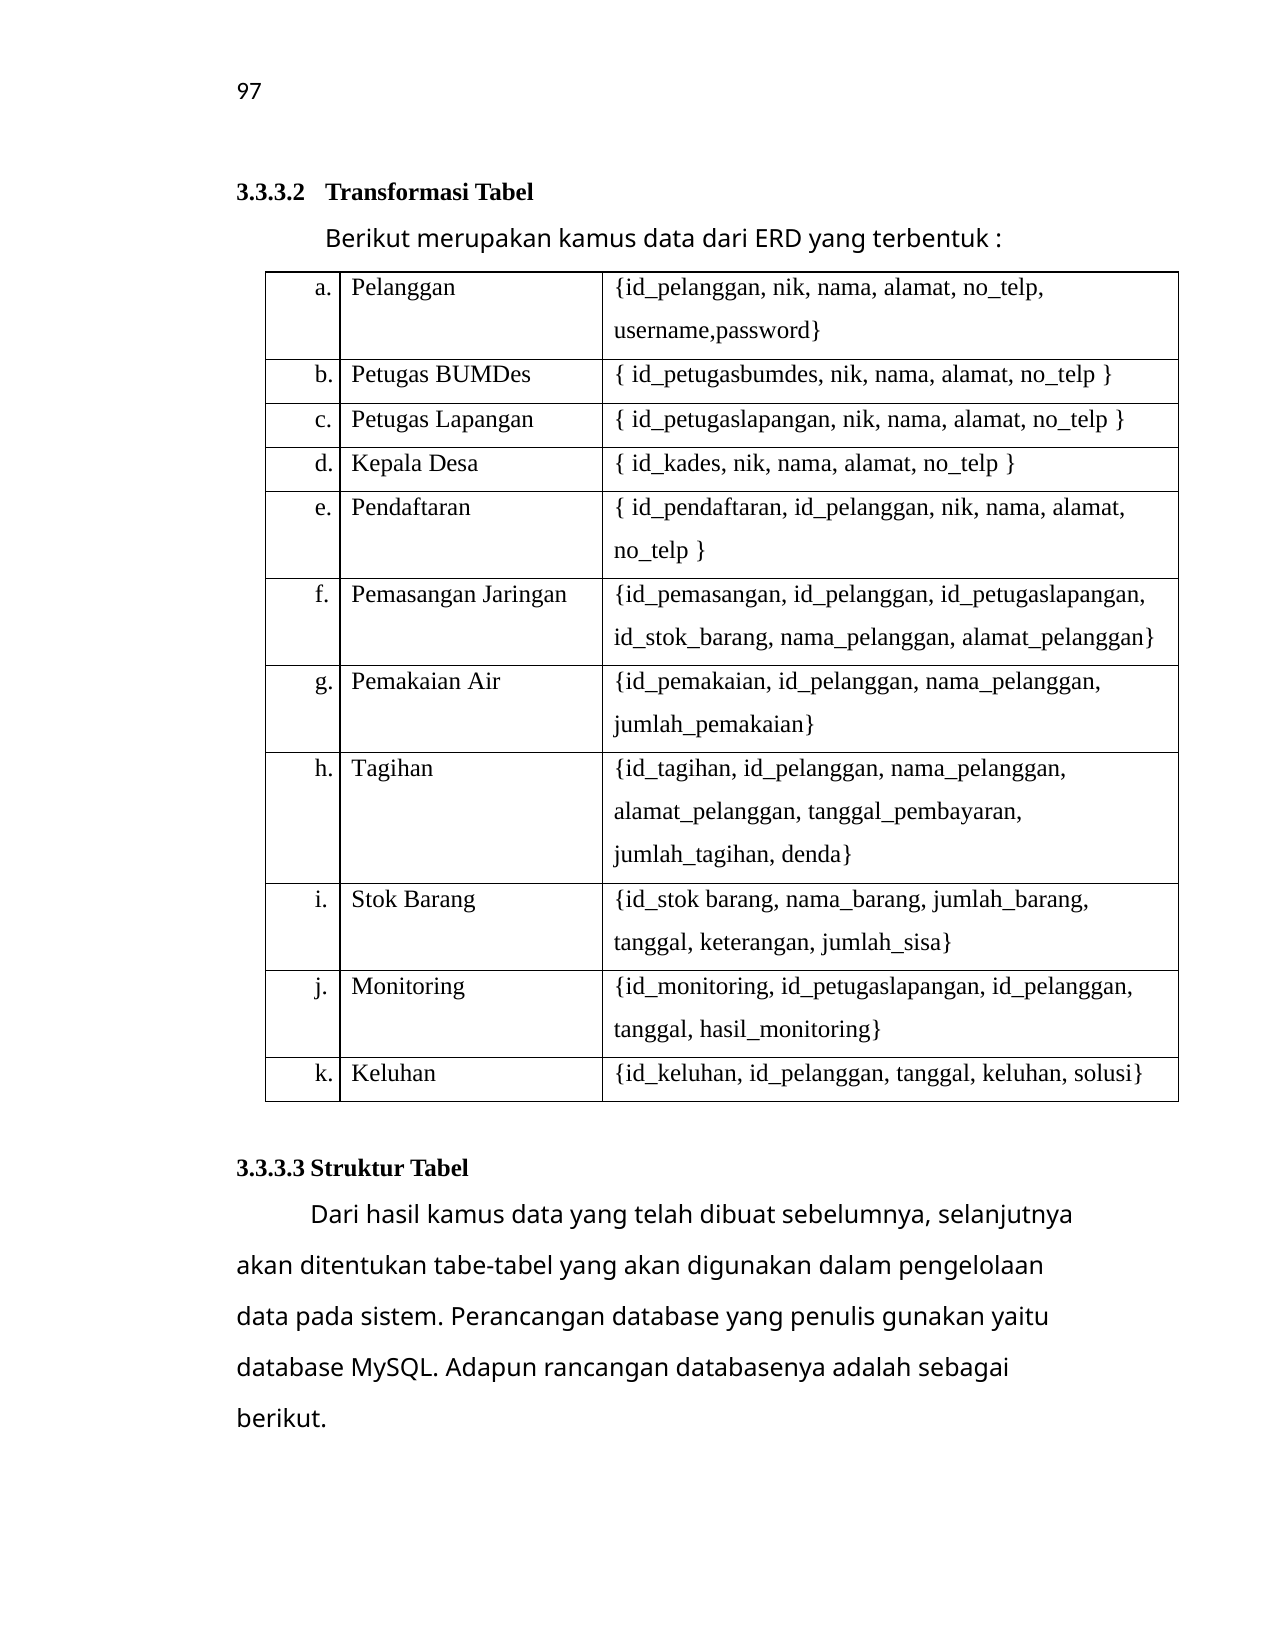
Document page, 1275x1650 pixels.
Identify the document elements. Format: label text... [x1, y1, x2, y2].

table_cell Stok Barang [341, 884, 602, 970]
text Dari hasil kamus data yang telah dibuat sebelumnya, selanjutnya akan ditentukan tabe-tabel yang akan digunakan dalam pengelolaan data pada sistem. Perancangan database yang penulis gunakan yaitu database MySQL. Adapun rancangan databasenya adalah sebagai berikut. [236, 1196, 1098, 1434]
table_cell {id_monitoring, id_petugaslapangan, id_pelanggan, tanggal, hasil_monitoring} [603, 971, 1178, 1057]
table_cell [266, 971, 339, 1057]
table_cell {id_stok barang, nama_barang, jumlah_barang, tanggal, keterangan, jumlah_sisa} [603, 884, 1178, 970]
table_cell [266, 404, 339, 447]
table_cell [266, 1058, 339, 1101]
text Berikut merupakan kamus data dari ERD yang terbentuk : [236, 220, 1098, 254]
list Struktur Tabel [236, 1153, 1098, 1182]
table_header {id_pelanggan, nik, nama, alamat, no_telp, username,password} [603, 273, 1178, 358]
table_cell [266, 579, 339, 665]
table_cell { id_kades, nik, nama, alamat, no_telp } [603, 448, 1178, 491]
table_cell Petugas BUMDes [341, 360, 602, 403]
table_cell [266, 492, 339, 578]
table_cell {id_pemakaian, id_pelanggan, nama_pelanggan, jumlah_pemakaian} [603, 666, 1178, 752]
table_cell [266, 360, 339, 403]
table_cell Tagihan [341, 753, 602, 883]
table_cell { id_pendaftaran, id_pelanggan, nik, nama, alamat, no_telp } [603, 492, 1178, 578]
table_header [266, 273, 339, 358]
list Transformasi Tabel [236, 177, 1098, 206]
table_cell { id_petugasbumdes, nik, nama, alamat, no_telp } [603, 360, 1178, 403]
table_cell [266, 448, 339, 491]
table_cell { id_petugaslapangan, nik, nama, alamat, no_telp } [603, 404, 1178, 447]
table_cell [266, 666, 339, 752]
table_cell Monitoring [341, 971, 602, 1057]
table_cell {id_keluhan, id_pelanggan, tanggal, keluhan, solusi} [603, 1058, 1178, 1101]
table_cell Keluhan [341, 1058, 602, 1101]
table_cell Pemakaian Air [341, 666, 602, 752]
table_cell {id_tagihan, id_pelanggan, nama_pelanggan, alamat_pelanggan, tanggal_pembayaran, jumlah_tagihan, denda} [603, 753, 1178, 883]
table_cell Pemasangan Jaringan [341, 579, 602, 665]
table_cell [266, 884, 339, 970]
table_cell Pendaftaran [341, 492, 602, 578]
table_cell {id_pemasangan, id_pelanggan, id_petugaslapangan, id_stok_barang, nama_pelanggan, alamat_pelanggan} [603, 579, 1178, 665]
table_cell Petugas Lapangan [341, 404, 602, 447]
table_header Pelanggan [341, 273, 602, 358]
table_cell Kepala Desa [341, 448, 602, 491]
table_cell [266, 753, 339, 883]
